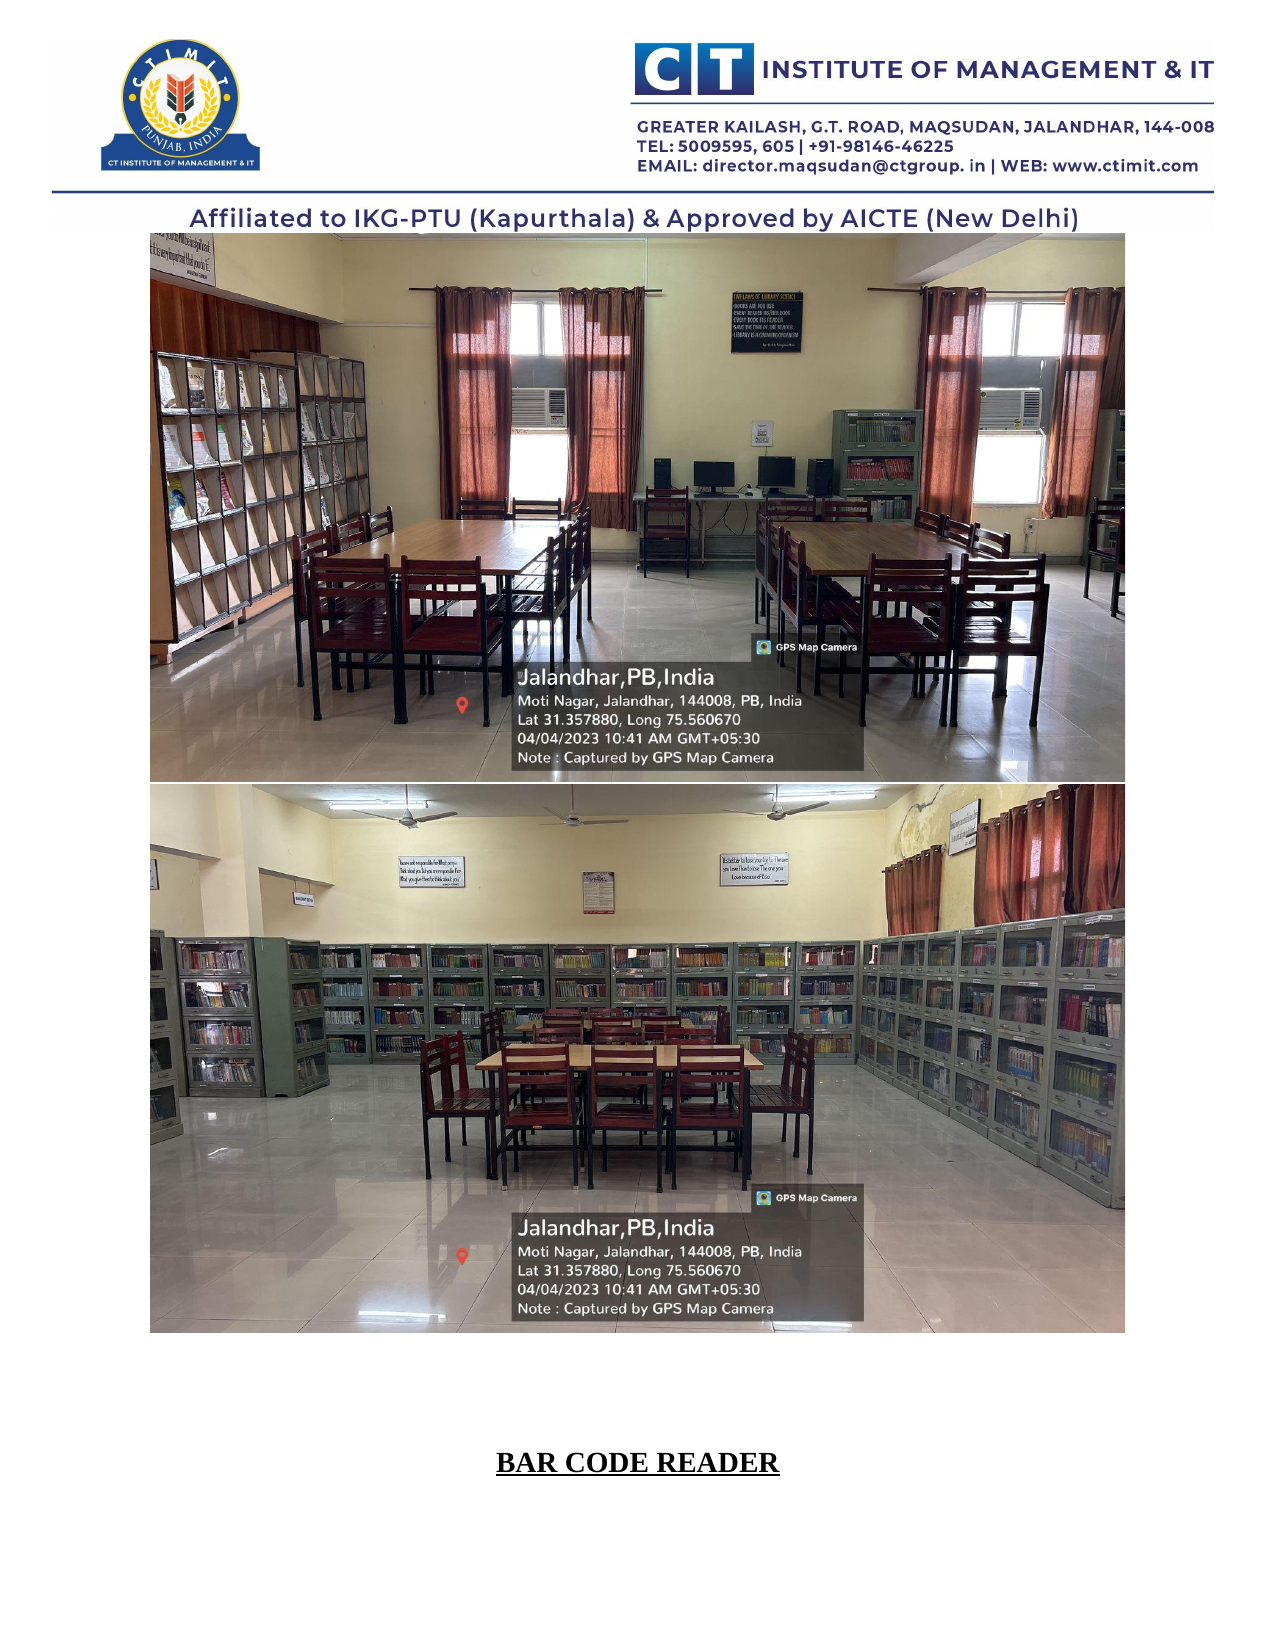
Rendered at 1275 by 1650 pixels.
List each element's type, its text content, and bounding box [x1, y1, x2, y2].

picture [150, 784, 1125, 1333]
picture [150, 233, 1125, 782]
text BAR CODE READER [150, 1445, 1125, 1479]
picture [51, 39, 1214, 232]
